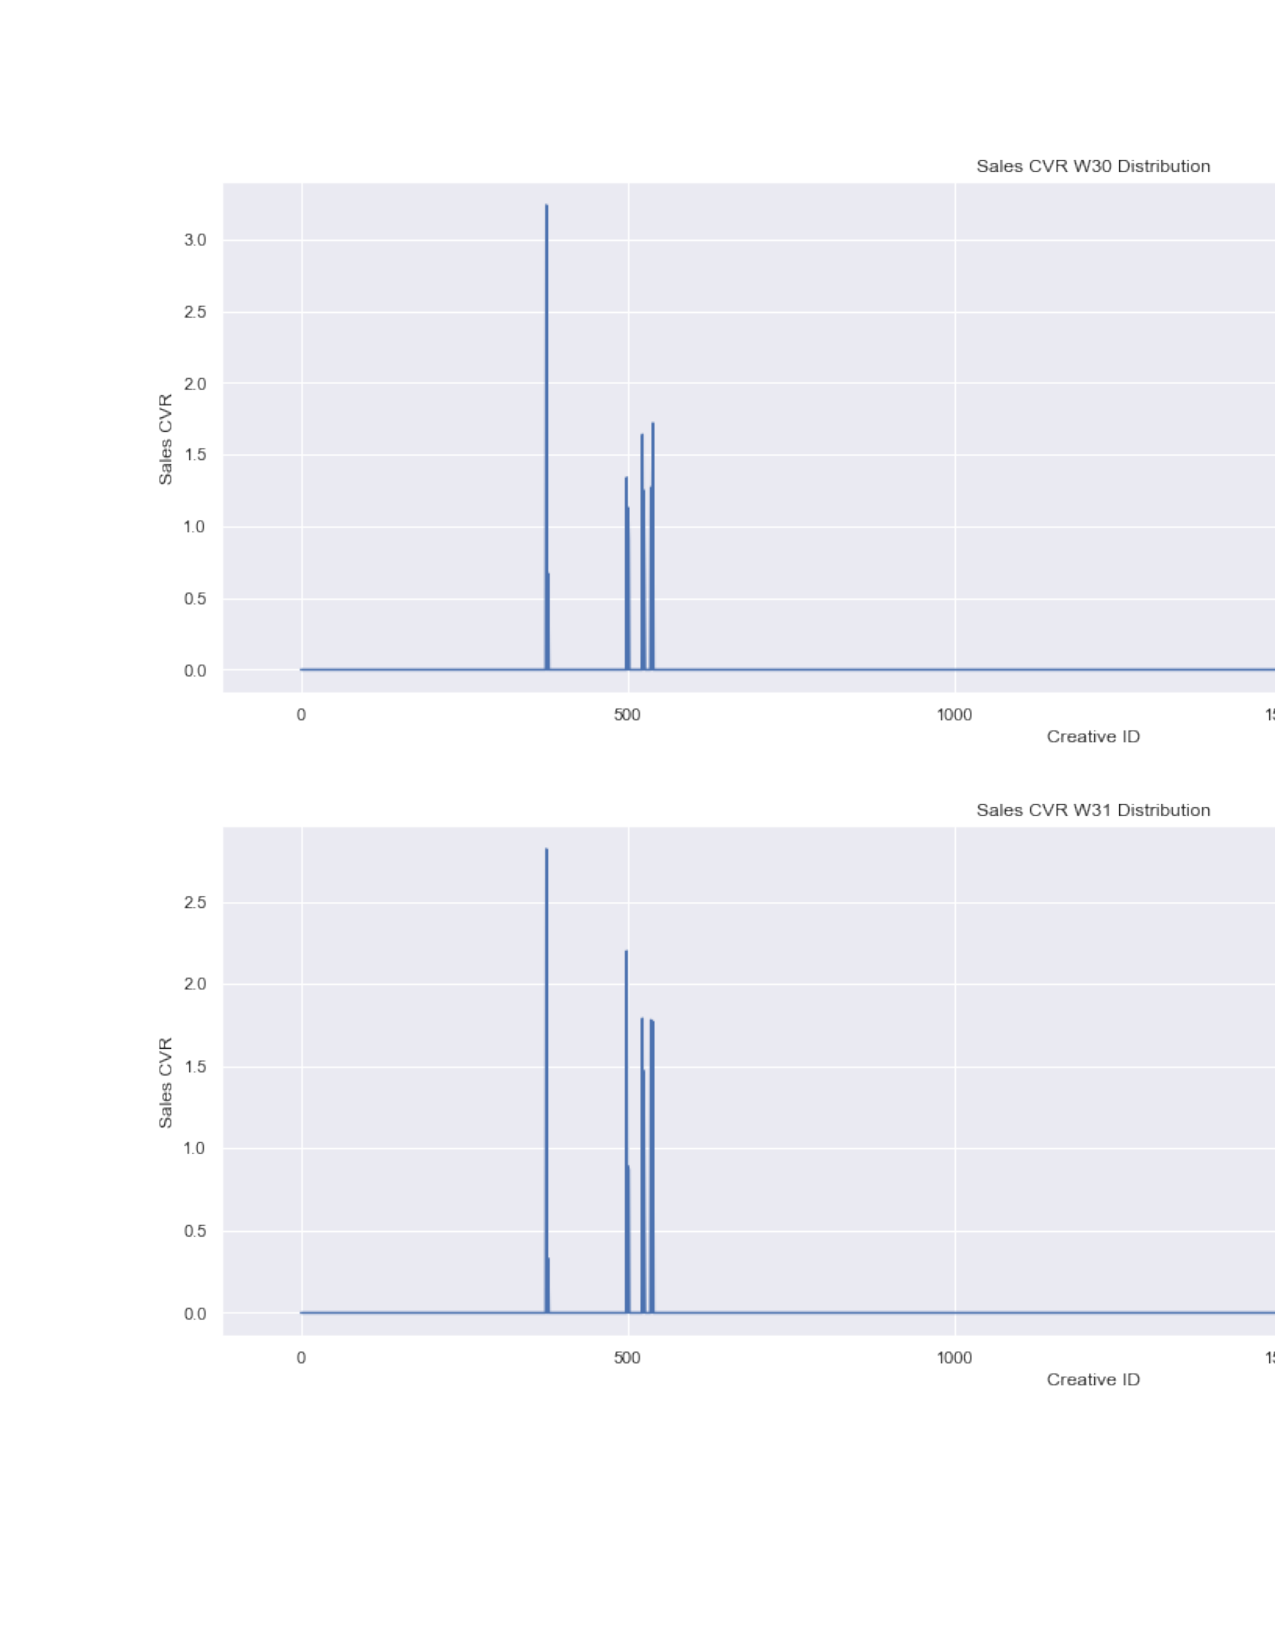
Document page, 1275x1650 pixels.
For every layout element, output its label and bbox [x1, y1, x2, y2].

picture [150, 150, 1275, 757]
picture [150, 793, 1275, 1400]
